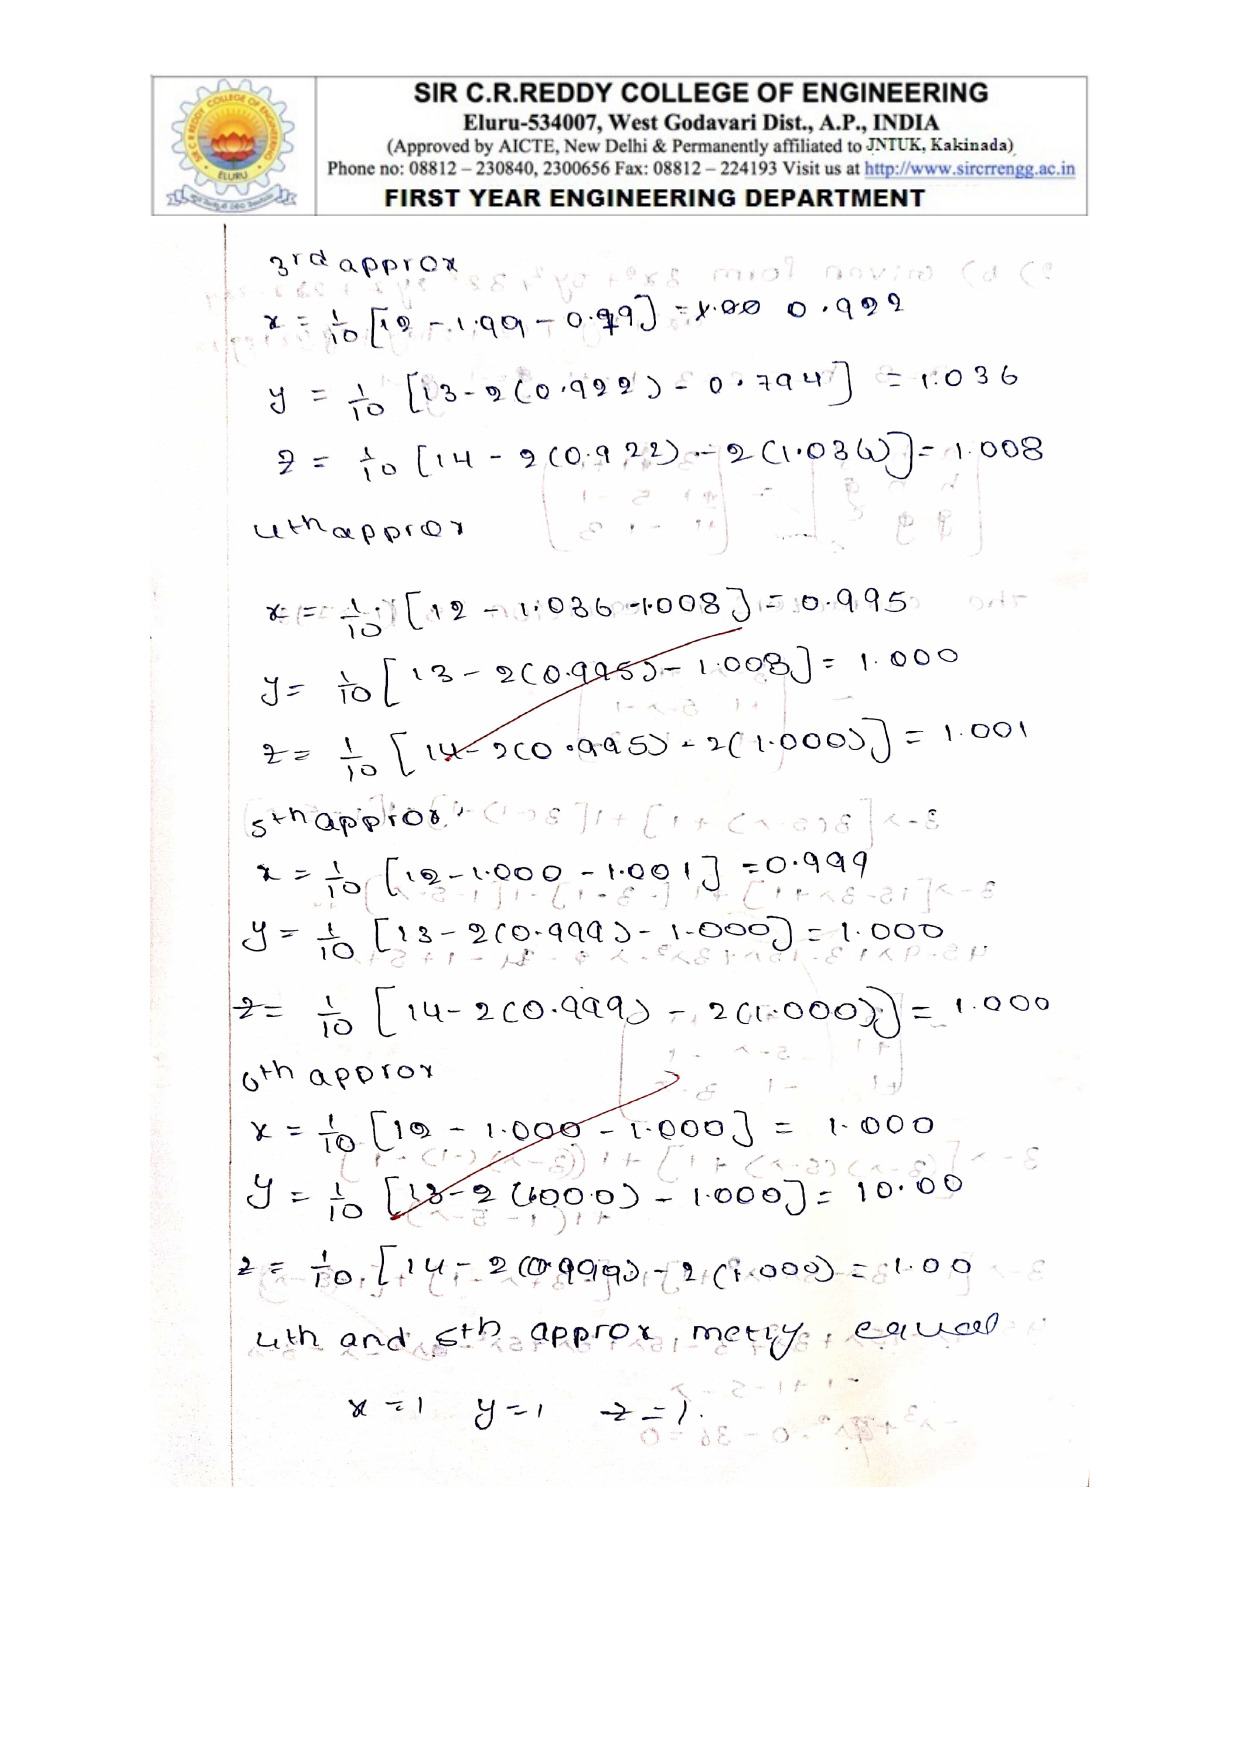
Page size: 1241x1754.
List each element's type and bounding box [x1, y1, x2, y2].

picture [150, 73, 1091, 216]
picture [150, 221, 1090, 1487]
